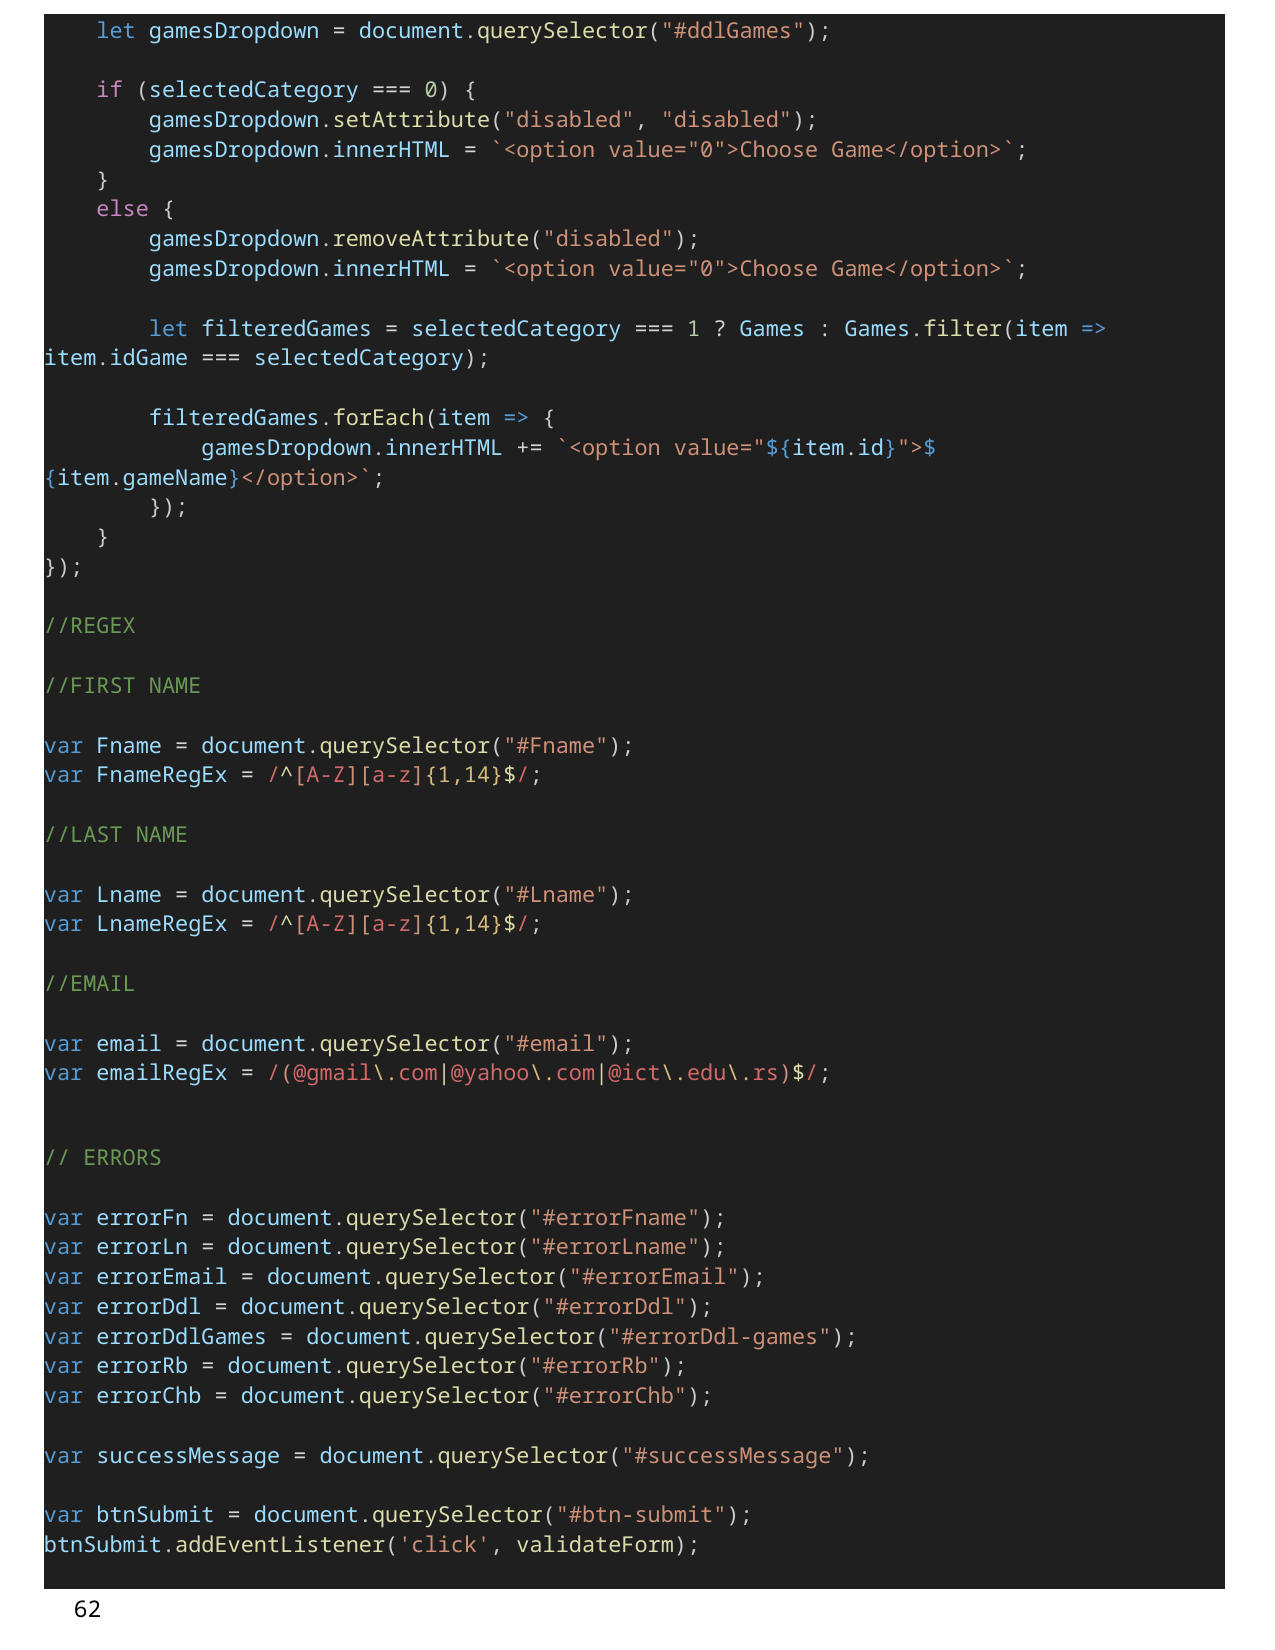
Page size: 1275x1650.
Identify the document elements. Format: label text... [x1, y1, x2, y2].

text var errorFn = document.querySelector("#errorFname"); [44, 1201, 1225, 1231]
text gamesDropdown.innerHTML = `<option value="0">Choose Game</option>`; [44, 253, 1225, 283]
text gamesDropdown.removeAttribute("disabled"); [44, 223, 1225, 253]
text //REGEX [44, 610, 1225, 640]
text var errorLn = document.querySelector("#errorLname"); [44, 1231, 1225, 1261]
text var email = document.querySelector("#email"); [44, 1027, 1225, 1057]
text }); [44, 491, 1225, 521]
text // ERRORS [44, 1142, 1225, 1172]
text gamesDropdown.innerHTML += `<option value="${item.id}">${item.gameName}</option>`; [44, 432, 1225, 491]
text //FIRST NAME [44, 670, 1225, 700]
text }); [44, 551, 1225, 581]
text else { [44, 193, 1225, 223]
text var emailRegEx = /(@gmail\.com|@yahoo\.com|@ict\.edu\.rs)$/; [44, 1057, 1225, 1087]
text gamesDropdown.setAttribute("disabled", "disabled"); [44, 104, 1225, 134]
text btnSubmit.addEventListener('click', validateForm); [44, 1529, 1225, 1559]
text } [44, 521, 1225, 551]
text gamesDropdown.innerHTML = `<option value="0">Choose Game</option>`; [44, 134, 1225, 163]
text var errorDdl = document.querySelector("#errorDdl"); [44, 1291, 1225, 1321]
text //LAST NAME [44, 819, 1225, 849]
text var FnameRegEx = /^[A-Z][a-z]{1,14}$/; [44, 759, 1225, 789]
text } [44, 163, 1225, 193]
text var Lname = document.querySelector("#Lname"); [44, 878, 1225, 908]
text var successMessage = document.querySelector("#successMessage"); [44, 1440, 1225, 1469]
text var errorRb = document.querySelector("#errorRb"); [44, 1350, 1225, 1380]
text filteredGames.forEach(item => { [44, 402, 1225, 432]
text //EMAIL [44, 968, 1225, 998]
text var btnSubmit = document.querySelector("#btn-submit"); [44, 1499, 1225, 1529]
text var LnameRegEx = /^[A-Z][a-z]{1,14}$/; [44, 908, 1225, 938]
text var errorEmail = document.querySelector("#errorEmail"); [44, 1261, 1225, 1291]
text if (selectedCategory === 0) { [44, 74, 1225, 104]
text var errorChb = document.querySelector("#errorChb"); [44, 1380, 1225, 1410]
text let gamesDropdown = document.querySelector("#ddlGames"); [44, 14, 1225, 44]
text var Fname = document.querySelector("#Fname"); [44, 729, 1225, 759]
text let filteredGames = selectedCategory === 1 ? Games : Games.filter(item => item.idGame === selectedCategory); [44, 312, 1225, 372]
text var errorDdlGames = document.querySelector("#errorDdl-games"); [44, 1321, 1225, 1350]
